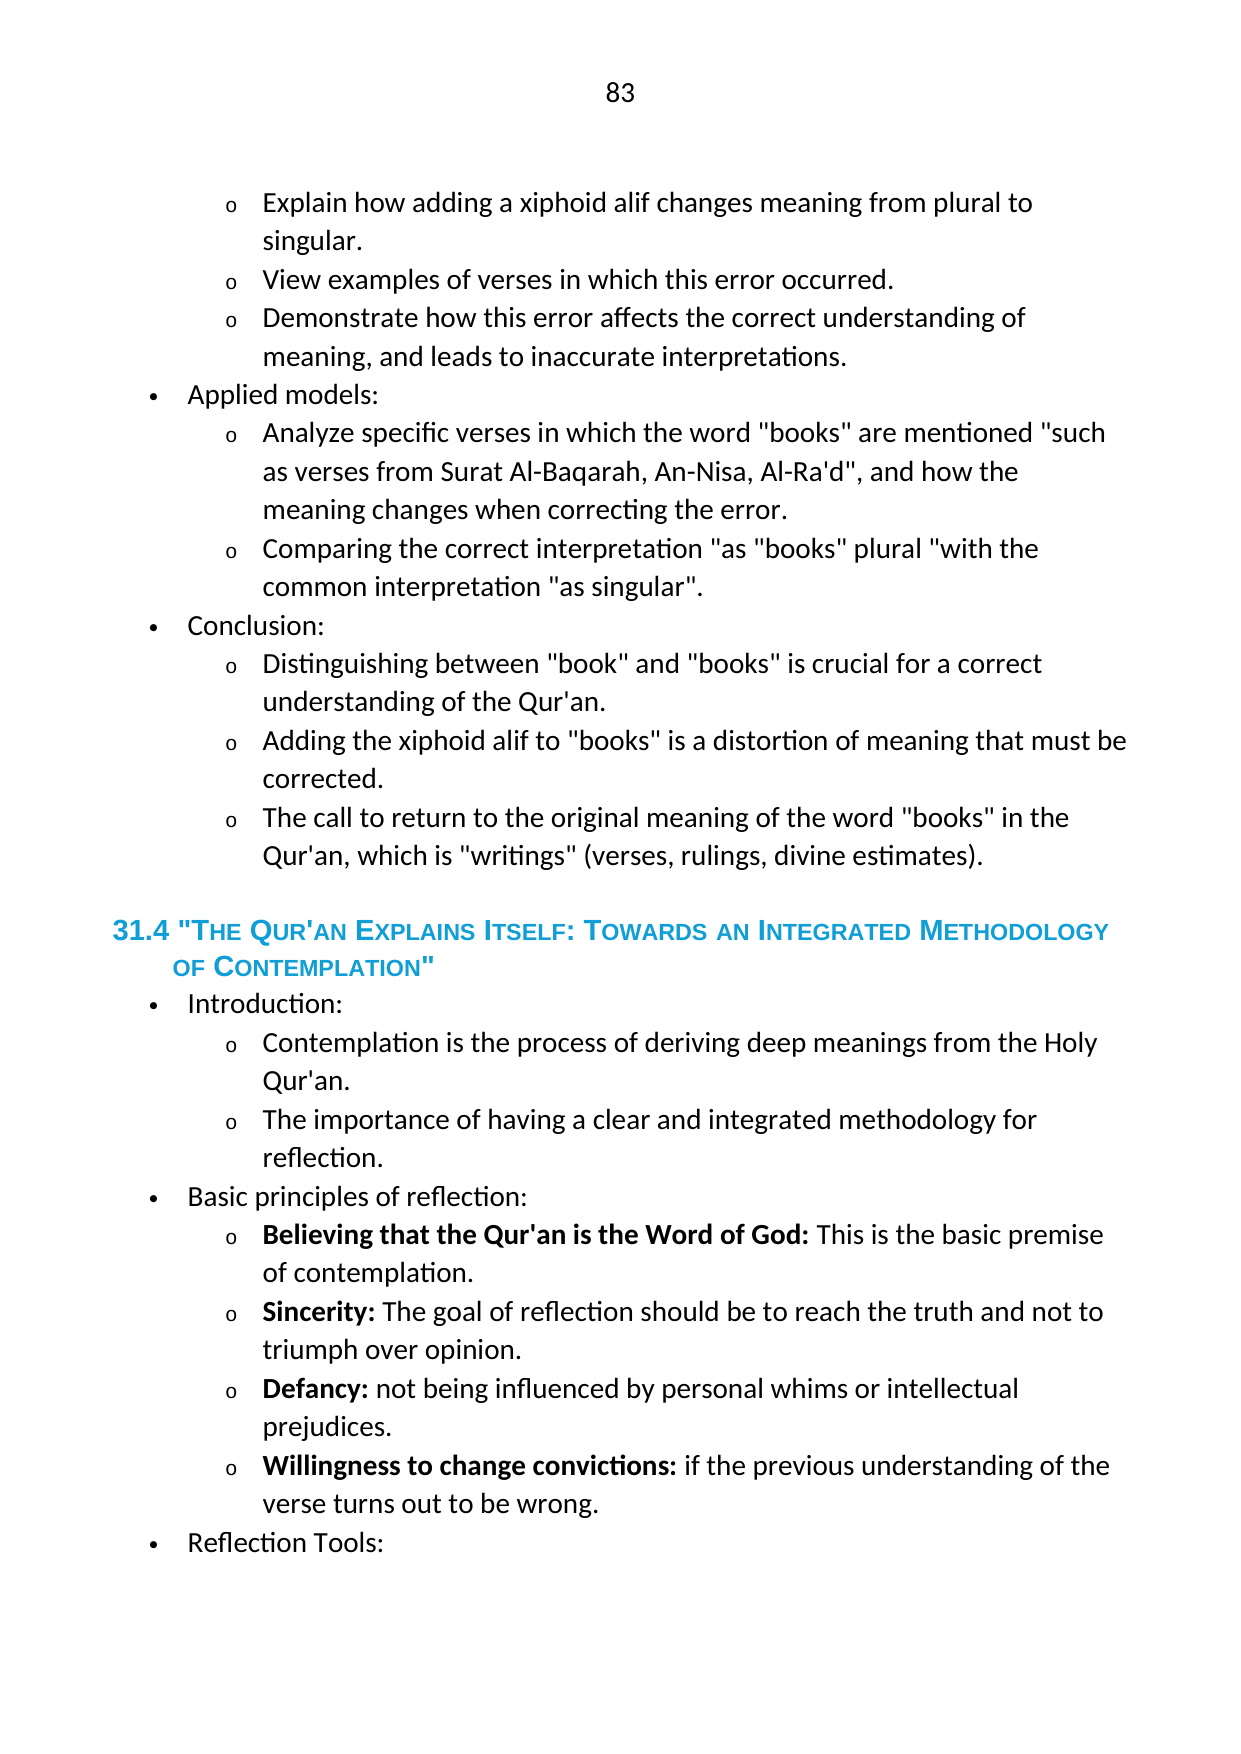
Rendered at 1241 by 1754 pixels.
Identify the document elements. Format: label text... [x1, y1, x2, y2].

list View examples of verses in which this error occurred. [225, 261, 1128, 296]
list Basic principles of reflection: [150, 1178, 1128, 1213]
list Adding the xiphoid alif to "books" is a distortion of meaning that must be corrected. [225, 722, 1128, 796]
list Reflection Tools: [150, 1524, 1128, 1559]
list The importance of having a clear and integrated methodology for reflection. [225, 1101, 1128, 1175]
list Analyze specific verses in which the word "books" are mentioned "such as verses from Surat Al-Baqarah, An-Nisa, Al-Ra'd", and how the meaning changes when correcting the error. [225, 414, 1128, 527]
list Defancy: not being influenced by personal whims or intellectual prejudices. [225, 1370, 1128, 1444]
list Sincerity: The goal of reflection should be to reach the truth and not to triumph over opinion. [225, 1293, 1128, 1367]
list Contemplation is the process of deriving deep meanings from the Holy Qur'an. [225, 1024, 1128, 1098]
list The call to return to the original meaning of the word "books" in the Qur'an, which is "writings" (verses, rulings, divine estimates). [225, 799, 1128, 873]
subtitle "The Qur'an Explains Itself: Towards an Integrated Methodology of Contemplation" [112, 913, 1128, 983]
list Willingness to change convictions: if the previous understanding of the verse turns out to be wrong. [225, 1447, 1128, 1521]
list Demonstrate how this error affects the correct understanding of meaning, and leads to inaccurate interpretations. [225, 299, 1128, 373]
list Believing that the Qur'an is the Word of God: This is the basic premise of contemplation. [225, 1216, 1128, 1290]
list Applied models: [150, 376, 1128, 412]
list Introduction: [150, 986, 1128, 1021]
list Conclusion: [150, 607, 1128, 642]
list Distinguishing between "book" and "books" is crucial for a correct understanding of the Qur'an. [225, 645, 1128, 719]
list Explain how adding a xiphoid alif changes meaning from plural to singular. [225, 184, 1128, 258]
list Comparing the correct interpretation "as "books" plural "with the common interpretation "as singular". [225, 530, 1128, 604]
